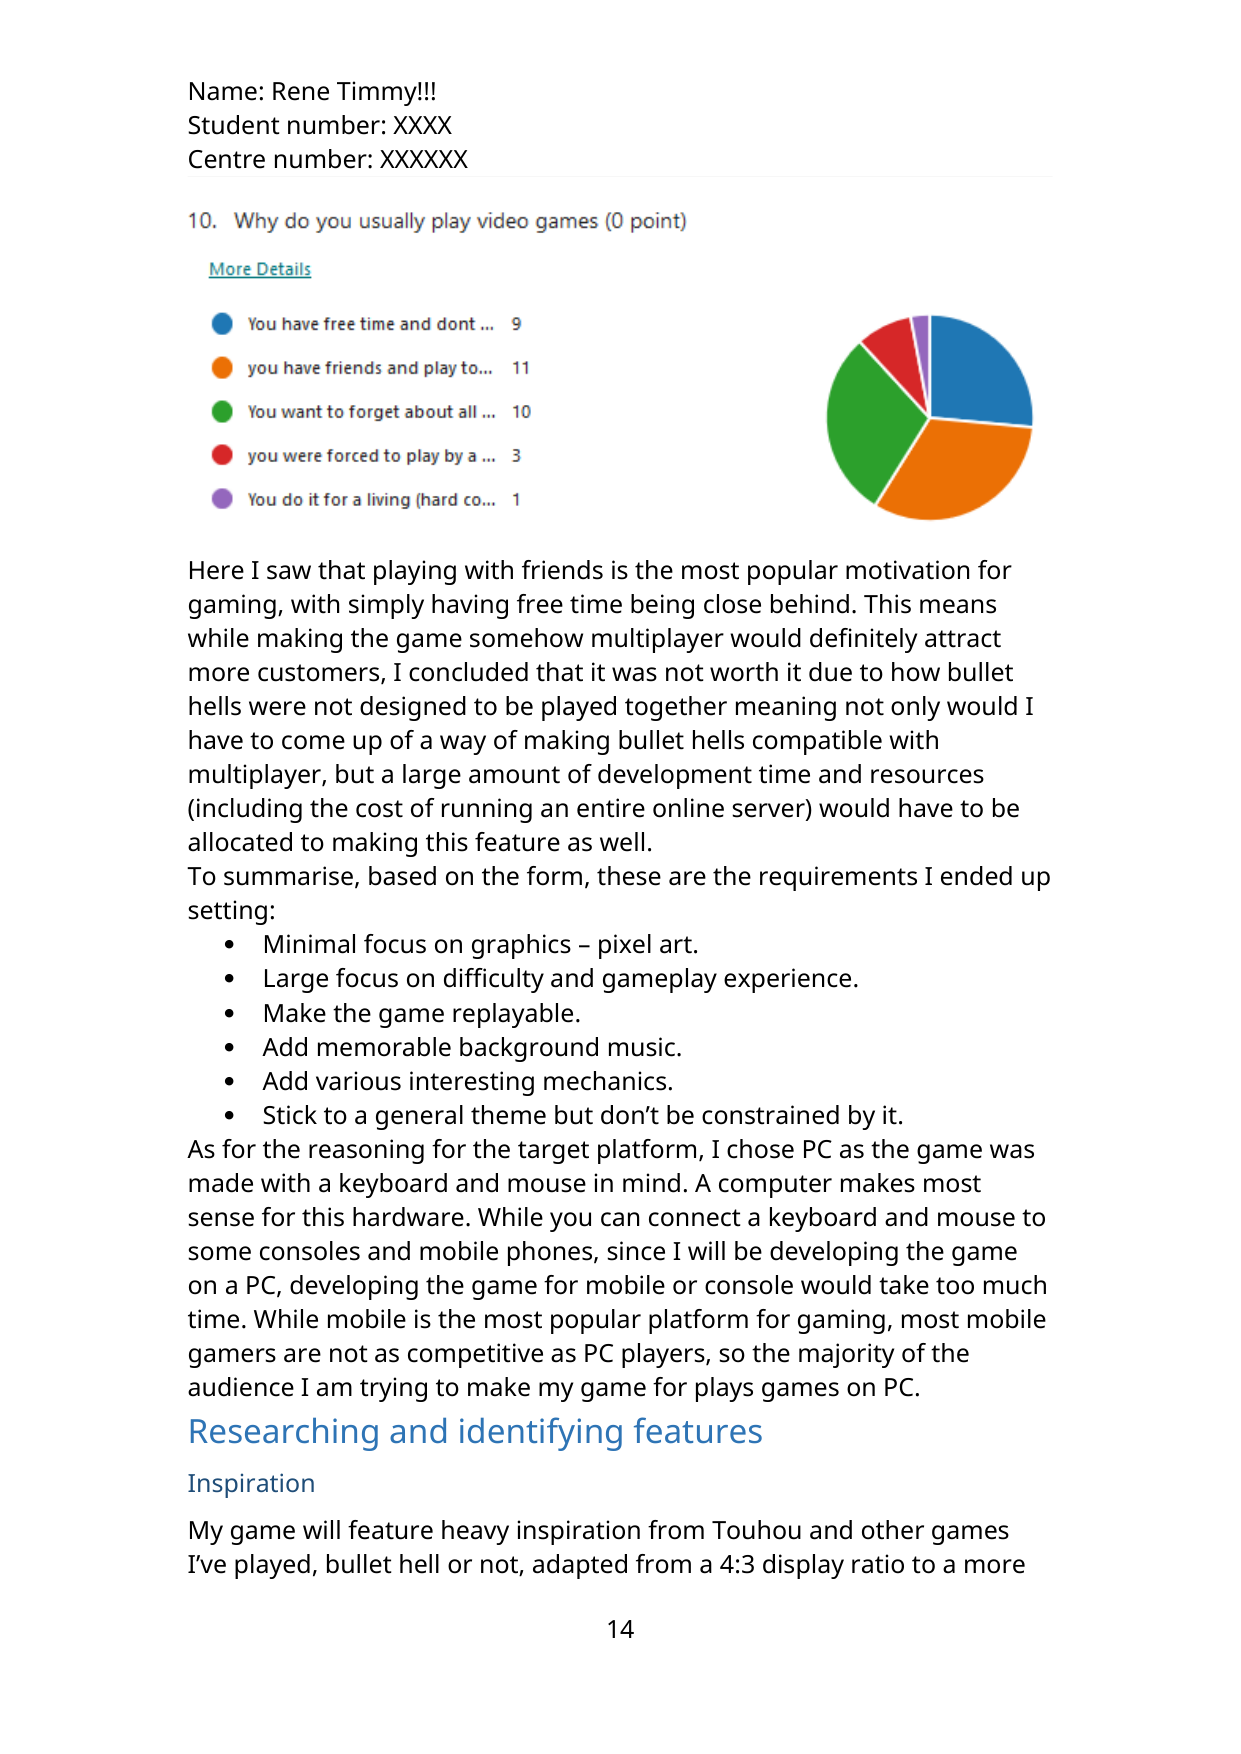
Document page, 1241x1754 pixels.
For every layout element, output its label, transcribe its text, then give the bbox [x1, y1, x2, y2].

picture [187, 176, 1053, 553]
subtitle Researching and identifying features [187, 1408, 1053, 1453]
list Stick to a general theme but don’t be constrained by it. [225, 1097, 1053, 1131]
text Here I saw that playing with friends is the most popular motivation for gaming, with simply having free time being close behind. This means while making the game somehow multiplayer would definitely attract more customers, I concluded that it was not worth it due to how bullet hells were not designed to be played together meaning not only would I have to come up of a way of making bullet hells compatible with multiplayer, but a large amount of development time and resources (including the cost of running an entire online server) would have to be allocated to making this feature as well. [187, 553, 1053, 859]
list Add various interesting mechanics. [225, 1063, 1053, 1097]
list Large focus on difficulty and gameplay experience. [225, 961, 1053, 995]
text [187, 1513, 1053, 1581]
list Make the game replayable. [225, 995, 1053, 1029]
list Minimal focus on graphics – pixel art. [225, 927, 1053, 961]
subtitle Inspiration [187, 1466, 1053, 1500]
text To summarise, based on the form, these are the requirements I ended up setting: [187, 859, 1053, 927]
list Add memorable background music. [225, 1029, 1053, 1063]
text As for the reasoning for the target platform, I chose PC as the game was made with a keyboard and mouse in mind. A computer makes most sense for this hardware. While you can connect a keyboard and mouse to some consoles and mobile phones, since I will be developing the game on a PC, developing the game for mobile or console would take too much time. While mobile is the most popular platform for gaming, most mobile gamers are not as competitive as PC players, so the majority of the audience I am trying to make my game for plays games on PC. [187, 1131, 1053, 1404]
